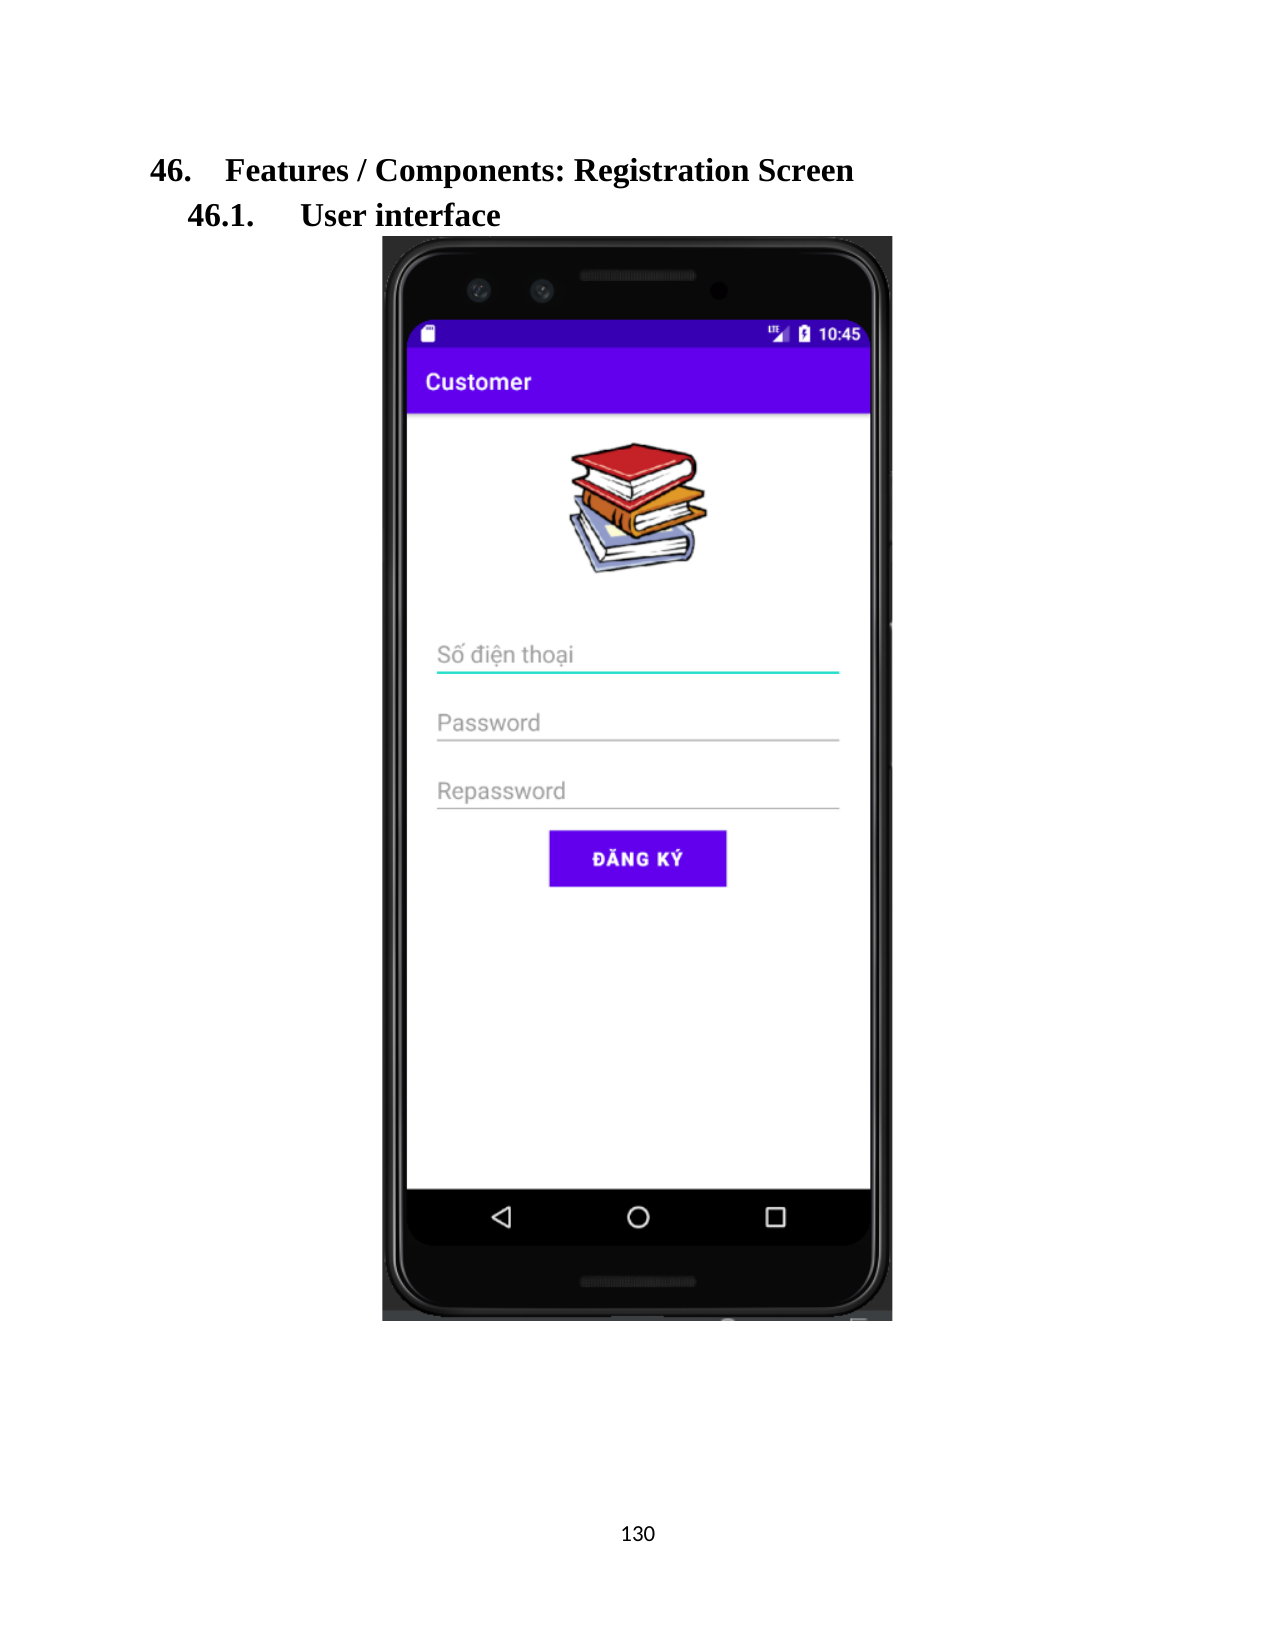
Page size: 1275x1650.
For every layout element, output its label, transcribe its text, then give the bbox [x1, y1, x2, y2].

picture [382, 236, 893, 1321]
subtitle Features / Components: Registration Screen [150, 150, 1125, 188]
subtitle User interface [187, 196, 1125, 234]
